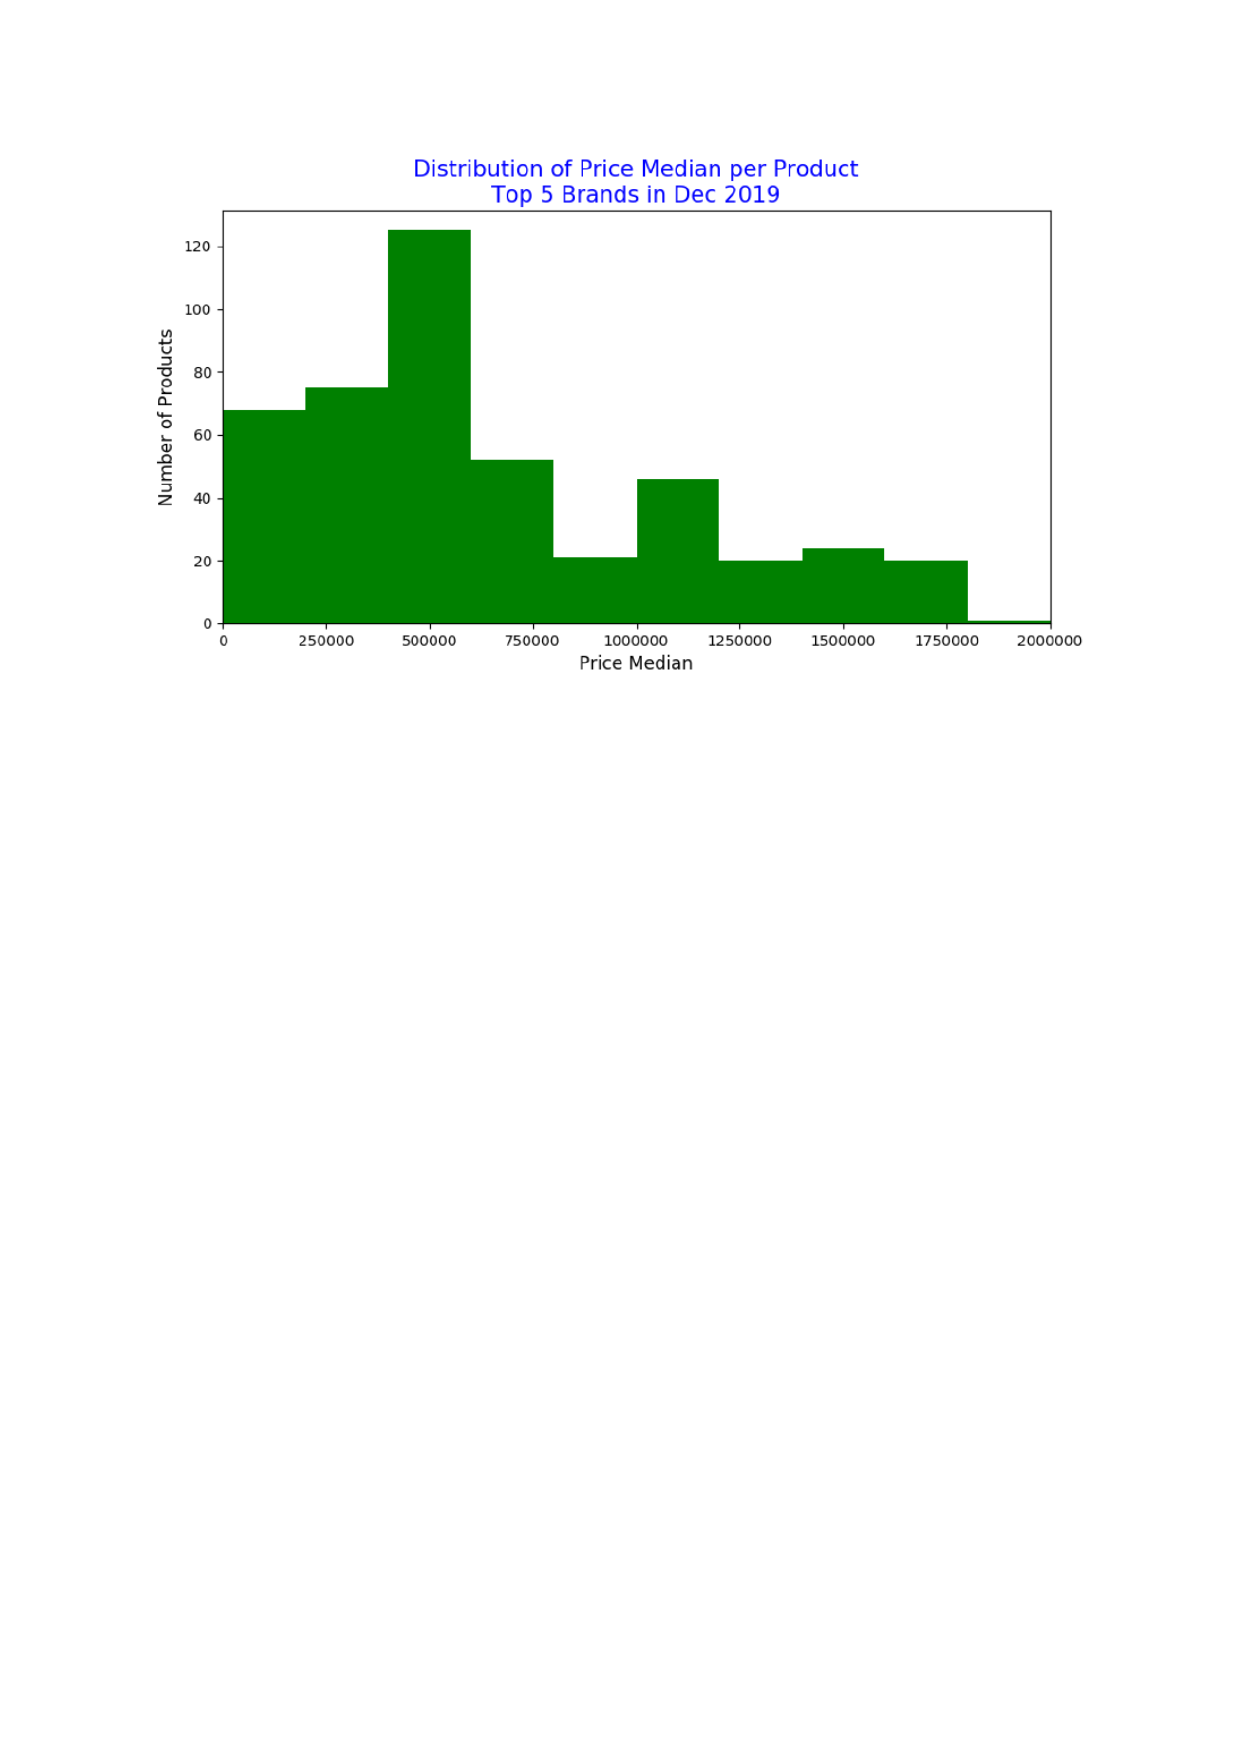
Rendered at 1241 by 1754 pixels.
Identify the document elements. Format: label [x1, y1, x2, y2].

picture [150, 150, 1091, 682]
